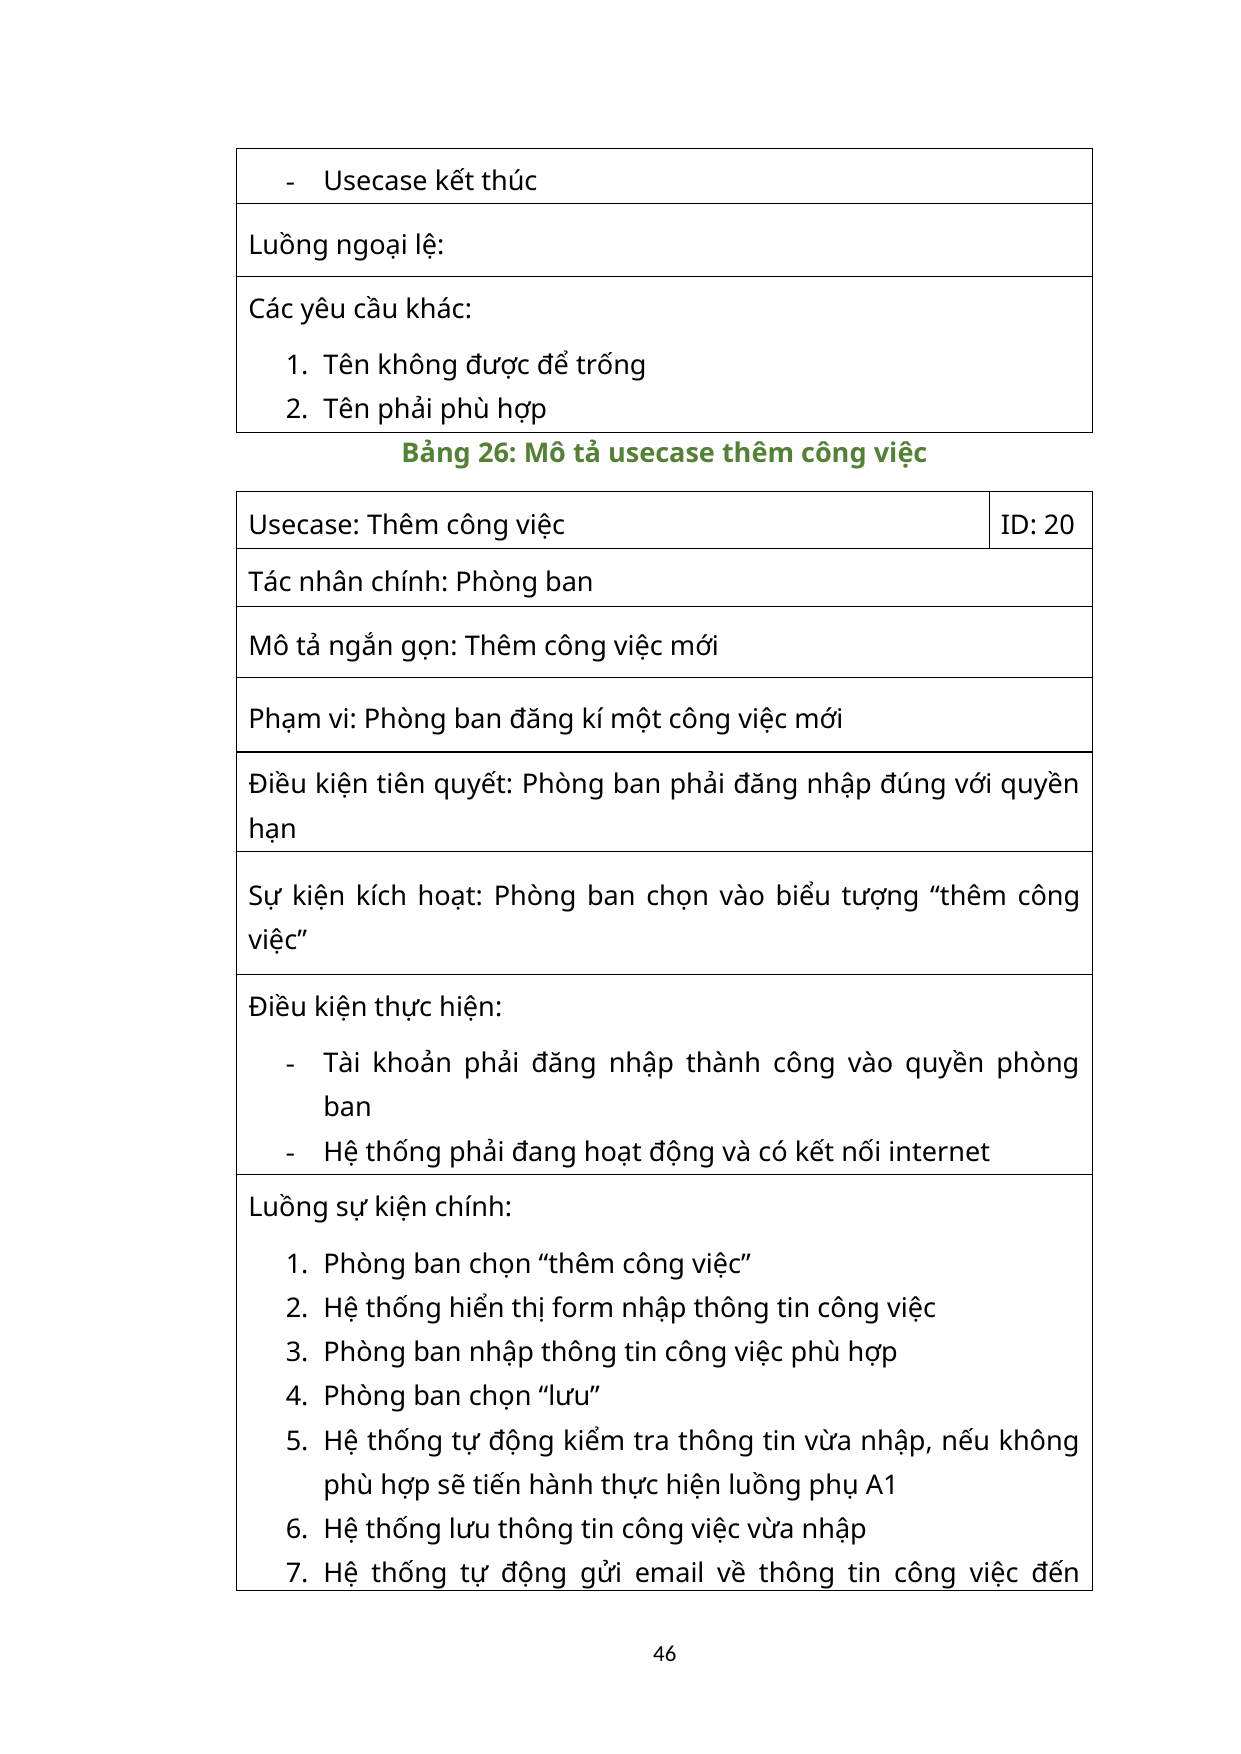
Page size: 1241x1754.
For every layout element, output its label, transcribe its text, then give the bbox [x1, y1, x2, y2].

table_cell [237, 1175, 1092, 1590]
table_cell Luồng ngoại lệ: [237, 204, 1092, 276]
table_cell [237, 149, 1092, 203]
table_cell Phạm vi: Phòng ban đăng kí một công việc mới [237, 678, 1092, 751]
text Bảng 26: Mô tả usecase thêm công việc [236, 433, 1092, 470]
table_cell Tác nhân chính: Phòng ban [237, 549, 1092, 606]
table_header Usecase: Thêm công việc [237, 492, 989, 548]
table_cell Điều kiện tiên quyết: Phòng ban phải đăng nhập đúng với quyền hạn [237, 753, 1092, 851]
table_cell Điều kiện thực hiện: Tài khoản phải đăng nhập thành công vào quyền phòng ban Hệ thống phải đang hoạt động và có kết nối internet [237, 975, 1092, 1174]
table_cell Các yêu cầu khác: Tên không được để trống Tên phải phù hợp [237, 277, 1092, 432]
table_header ID: 20 [990, 492, 1092, 548]
table_cell Sự kiện kích hoạt: Phòng ban chọn vào biểu tượng “thêm công việc” [237, 852, 1092, 973]
table_cell Mô tả ngắn gọn: Thêm công việc mới [237, 607, 1092, 677]
